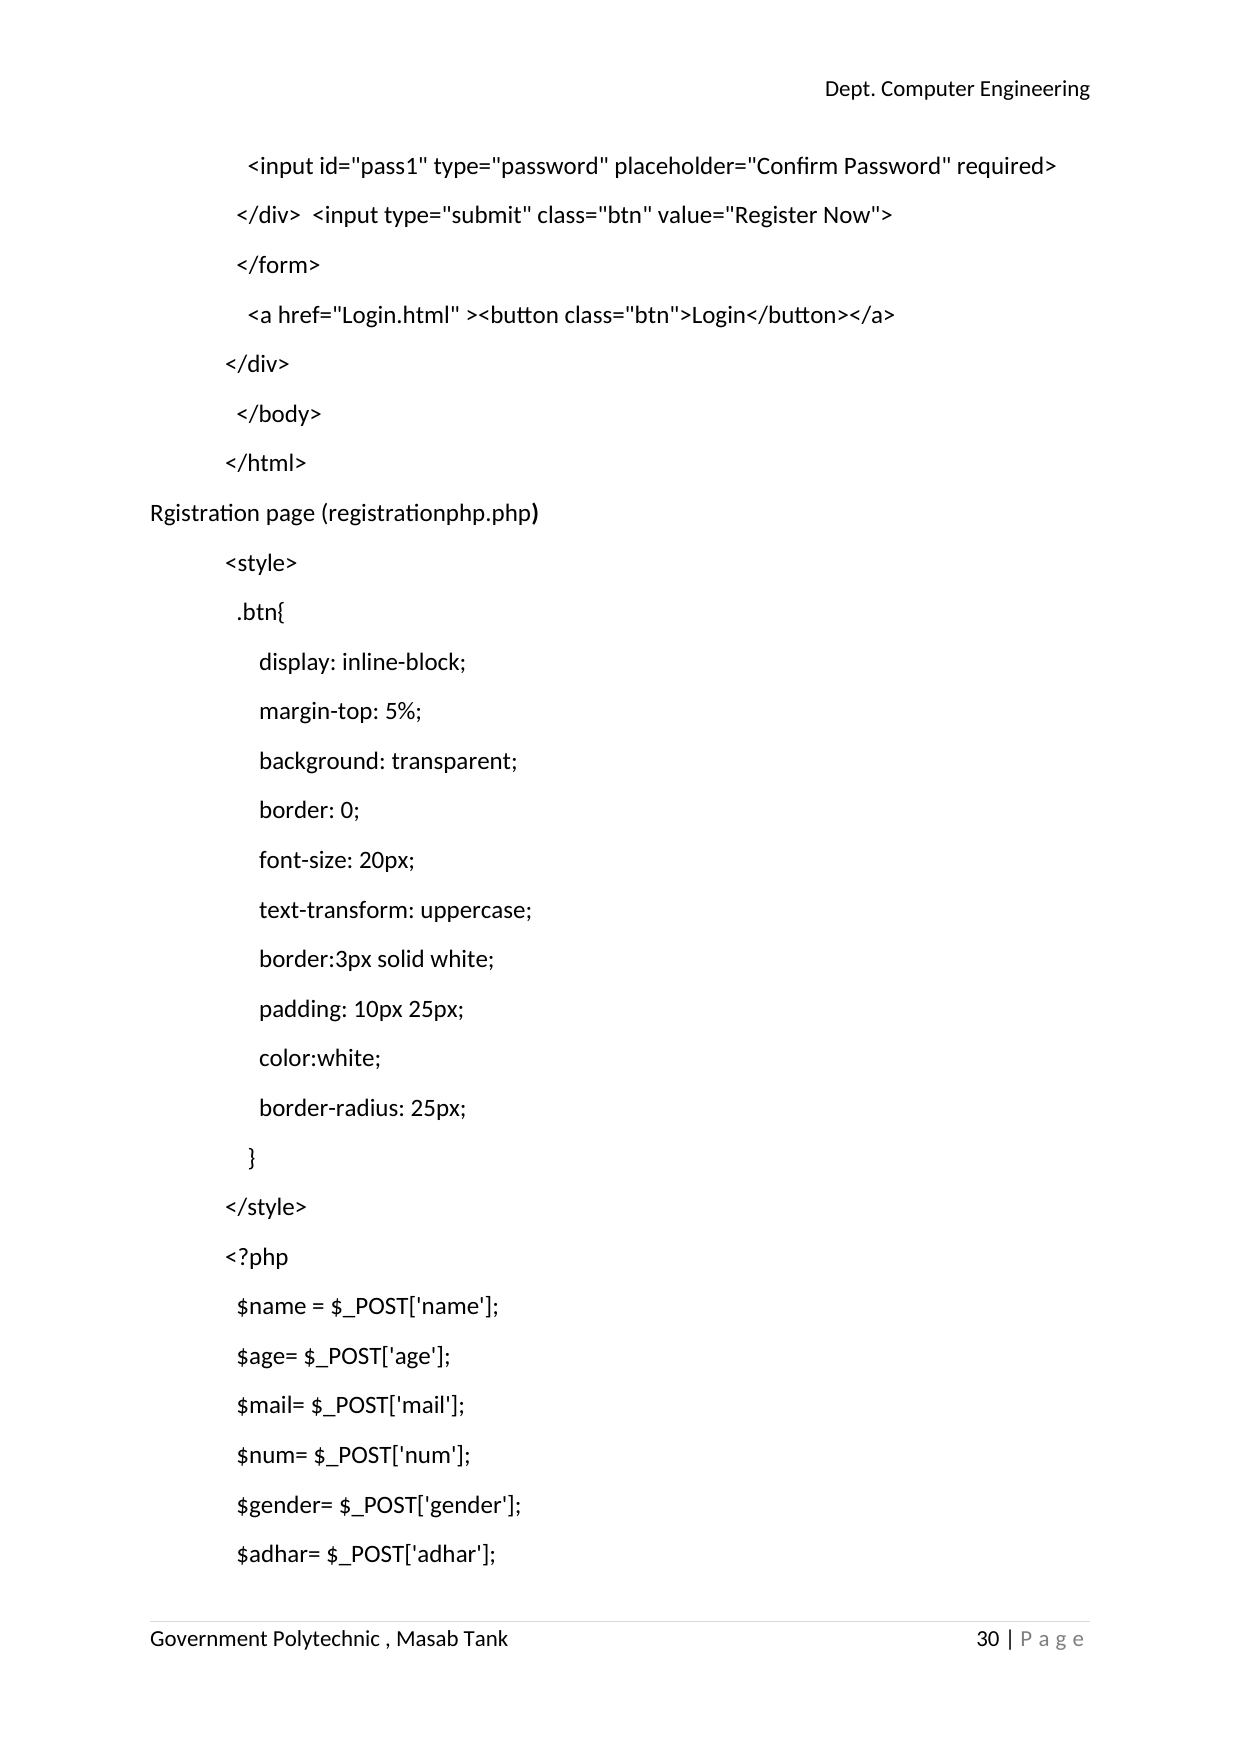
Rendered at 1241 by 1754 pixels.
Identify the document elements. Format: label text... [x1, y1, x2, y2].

text $gender= $_POST['gender']; [225, 1489, 1090, 1519]
text $num= $_POST['num']; [225, 1439, 1090, 1470]
text $age= $_POST['age']; [225, 1340, 1090, 1371]
text <?php [225, 1241, 1090, 1271]
text border:3px solid white; [225, 943, 1090, 974]
text <style> [225, 547, 1090, 577]
text display: inline-block; [225, 646, 1090, 676]
text </div> [225, 348, 1090, 379]
text font-size: 20px; [225, 844, 1090, 875]
text </body> [225, 398, 1090, 428]
text background: transparent; [225, 745, 1090, 776]
text margin-top: 5%; [225, 695, 1090, 726]
text .btn{ [225, 596, 1090, 627]
text </form> [225, 249, 1090, 280]
text </html> [225, 447, 1090, 478]
text $adhar= $_POST['adhar']; [225, 1538, 1090, 1569]
text border: 0; [225, 794, 1090, 825]
text $name = $_POST['name']; [225, 1290, 1090, 1321]
text padding: 10px 25px; [225, 993, 1090, 1023]
text Rgistration page (registrationphp.php) [150, 497, 1090, 528]
text $mail= $_POST['mail']; [225, 1389, 1090, 1420]
text <input id="pass1" type="password" placeholder="Confirm Password" required> [225, 150, 1090, 181]
text </div> <input type="submit" class="btn" value="Register Now"> [225, 199, 1090, 230]
text } [225, 1142, 1090, 1172]
text border-radius: 25px; [225, 1092, 1090, 1123]
text text-transform: uppercase; [225, 894, 1090, 924]
text color:white; [225, 1042, 1090, 1073]
text <a href="Login.html" ><button class="btn">Login</button></a> [225, 299, 1090, 329]
text </style> [225, 1191, 1090, 1222]
